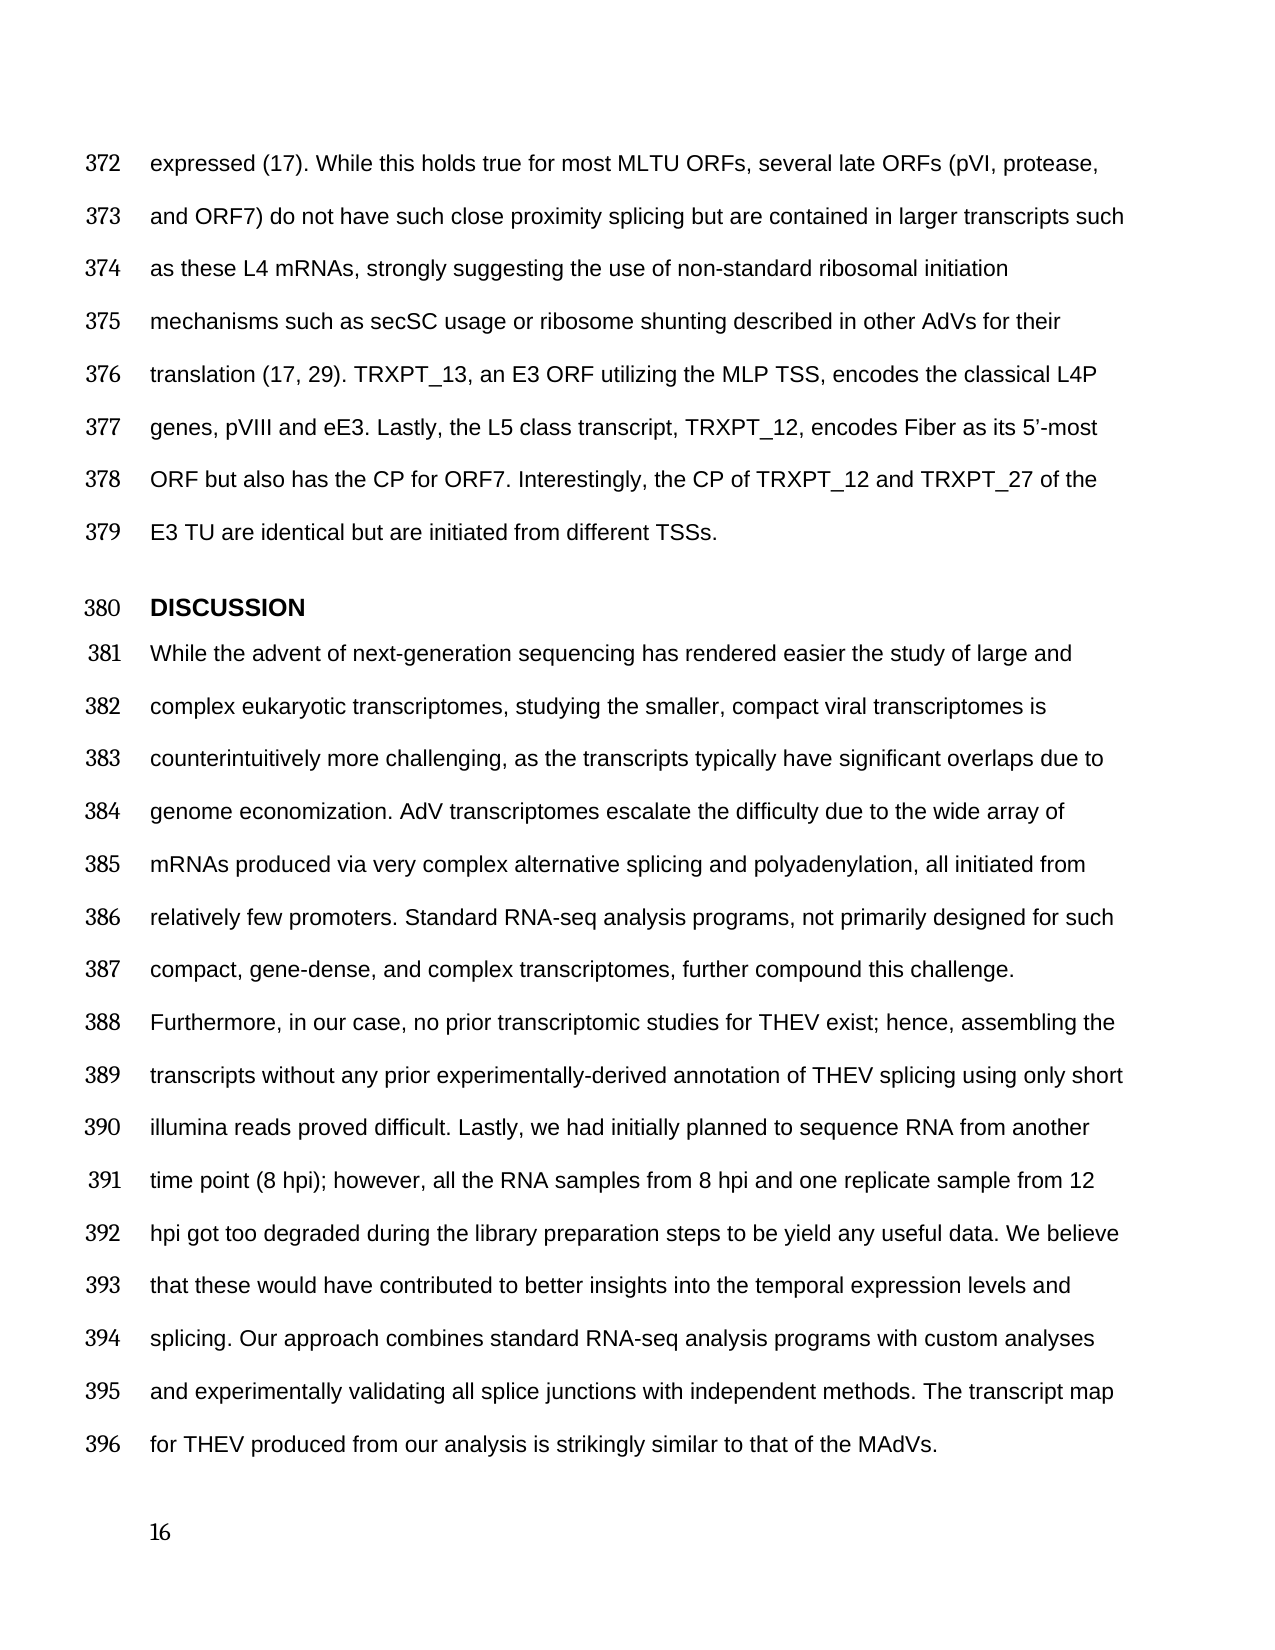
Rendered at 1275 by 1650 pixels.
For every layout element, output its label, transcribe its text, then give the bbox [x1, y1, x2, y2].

subtitle DISCUSSION [150, 592, 1125, 621]
text While the advent of next-generation sequencing has rendered easier the study of large and complex eukaryotic transcriptomes, studying the smaller, compact viral transcriptomes is counterintuitively more challenging, as the transcripts typically have significant overlaps due to genome economization. AdV transcriptomes escalate the difficulty due to the wide array of mRNAs produced via very complex alternative splicing and polyadenylation, all initiated from relatively few promoters. Standard RNA-seq analysis programs, not primarily designed for such compact, gene-dense, and complex transcriptomes, further compound this challenge. Furthermore, in our case, no prior transcriptomic studies for THEV exist; hence, assembling the transcripts without any prior experimentally-derived annotation of THEV splicing using only short illumina reads proved difficult. Lastly, we had initially planned to sequence RNA from another time point (8 hpi); however, all the RNA samples from 8 hpi and one replicate sample from 12 hpi got too degraded during the library preparation steps to be yield any useful data. We believe that these would have contributed to better insights into the temporal expression levels and splicing. Our approach combines standard RNA-seq analysis programs with custom analyses and experimentally validating all splice junctions with independent methods. The transcript map for THEV produced from our analysis is strikingly similar to that of the MAdVs. [150, 640, 1125, 1457]
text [150, 150, 1125, 545]
